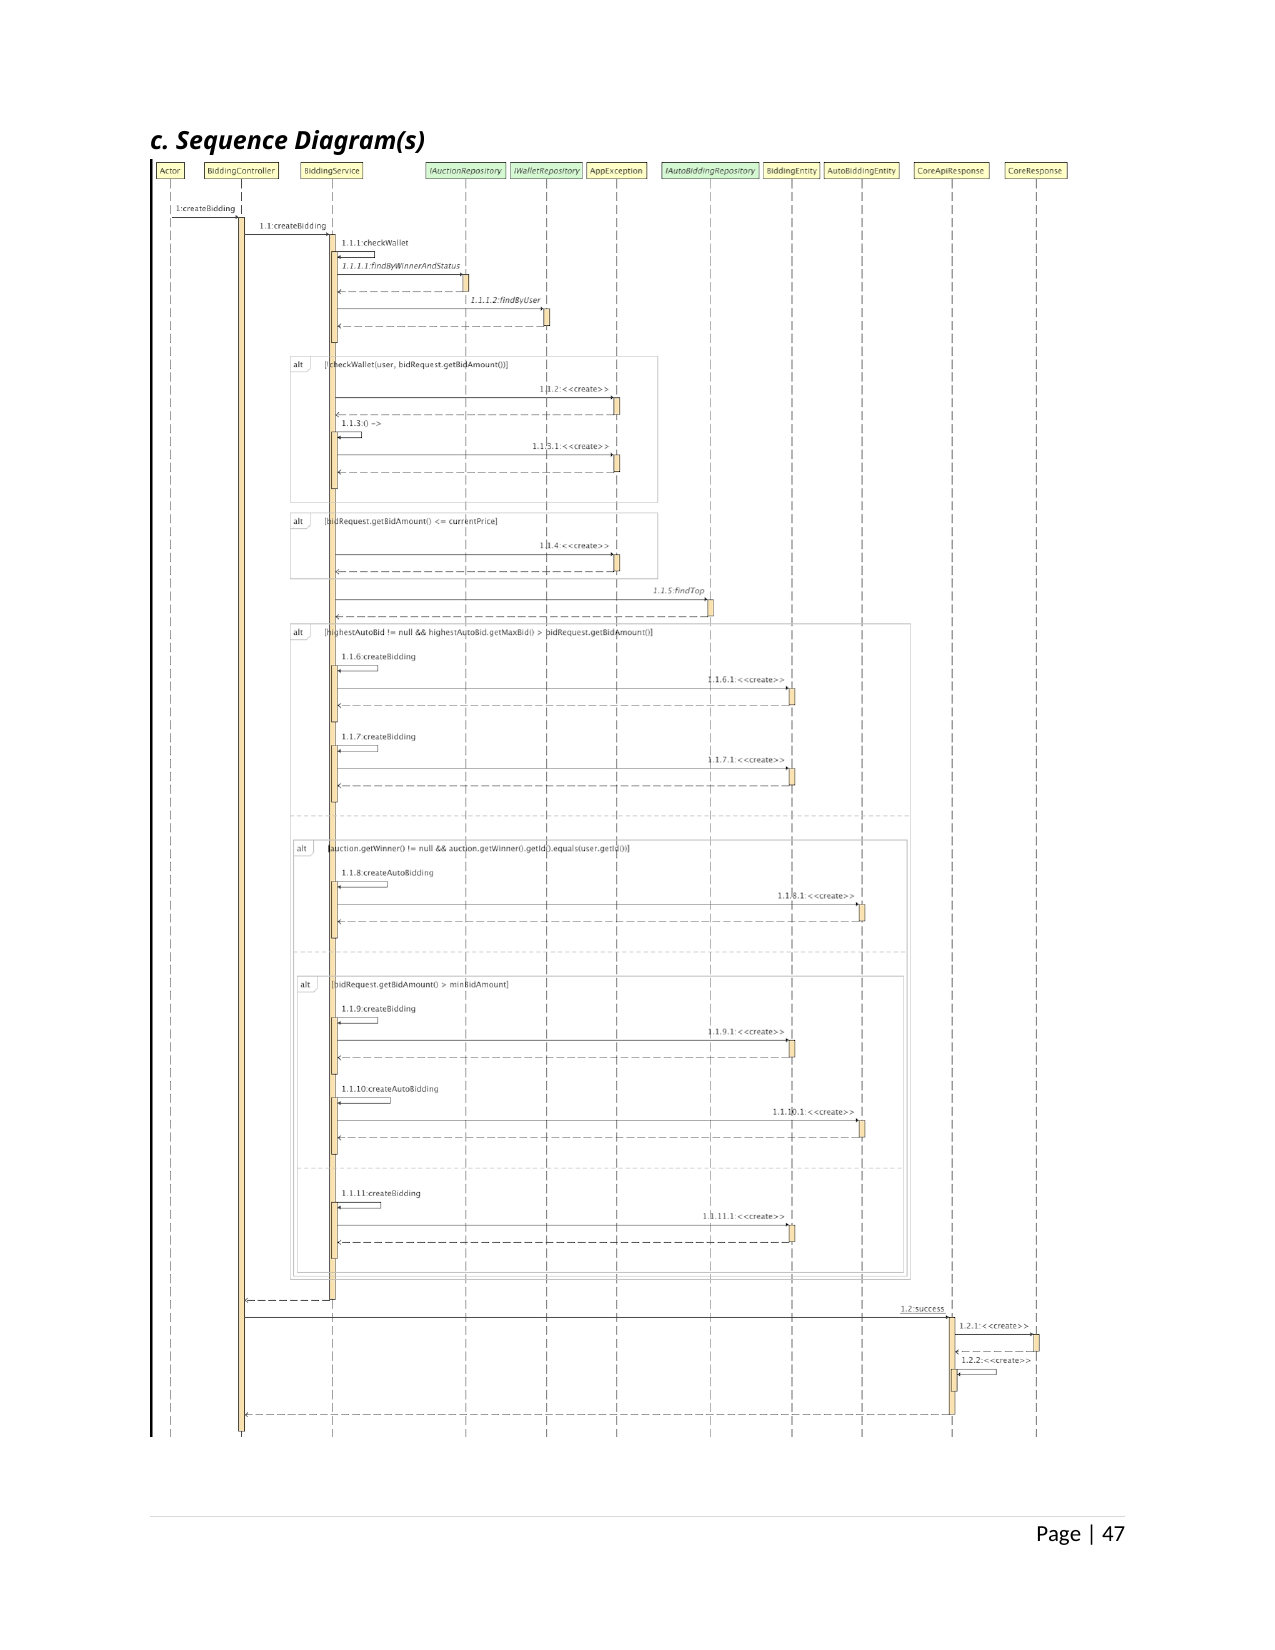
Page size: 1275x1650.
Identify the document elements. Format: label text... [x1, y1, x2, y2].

subtitle c. Sequence Diagram(s) [150, 122, 1125, 156]
picture [150, 159, 1125, 1437]
